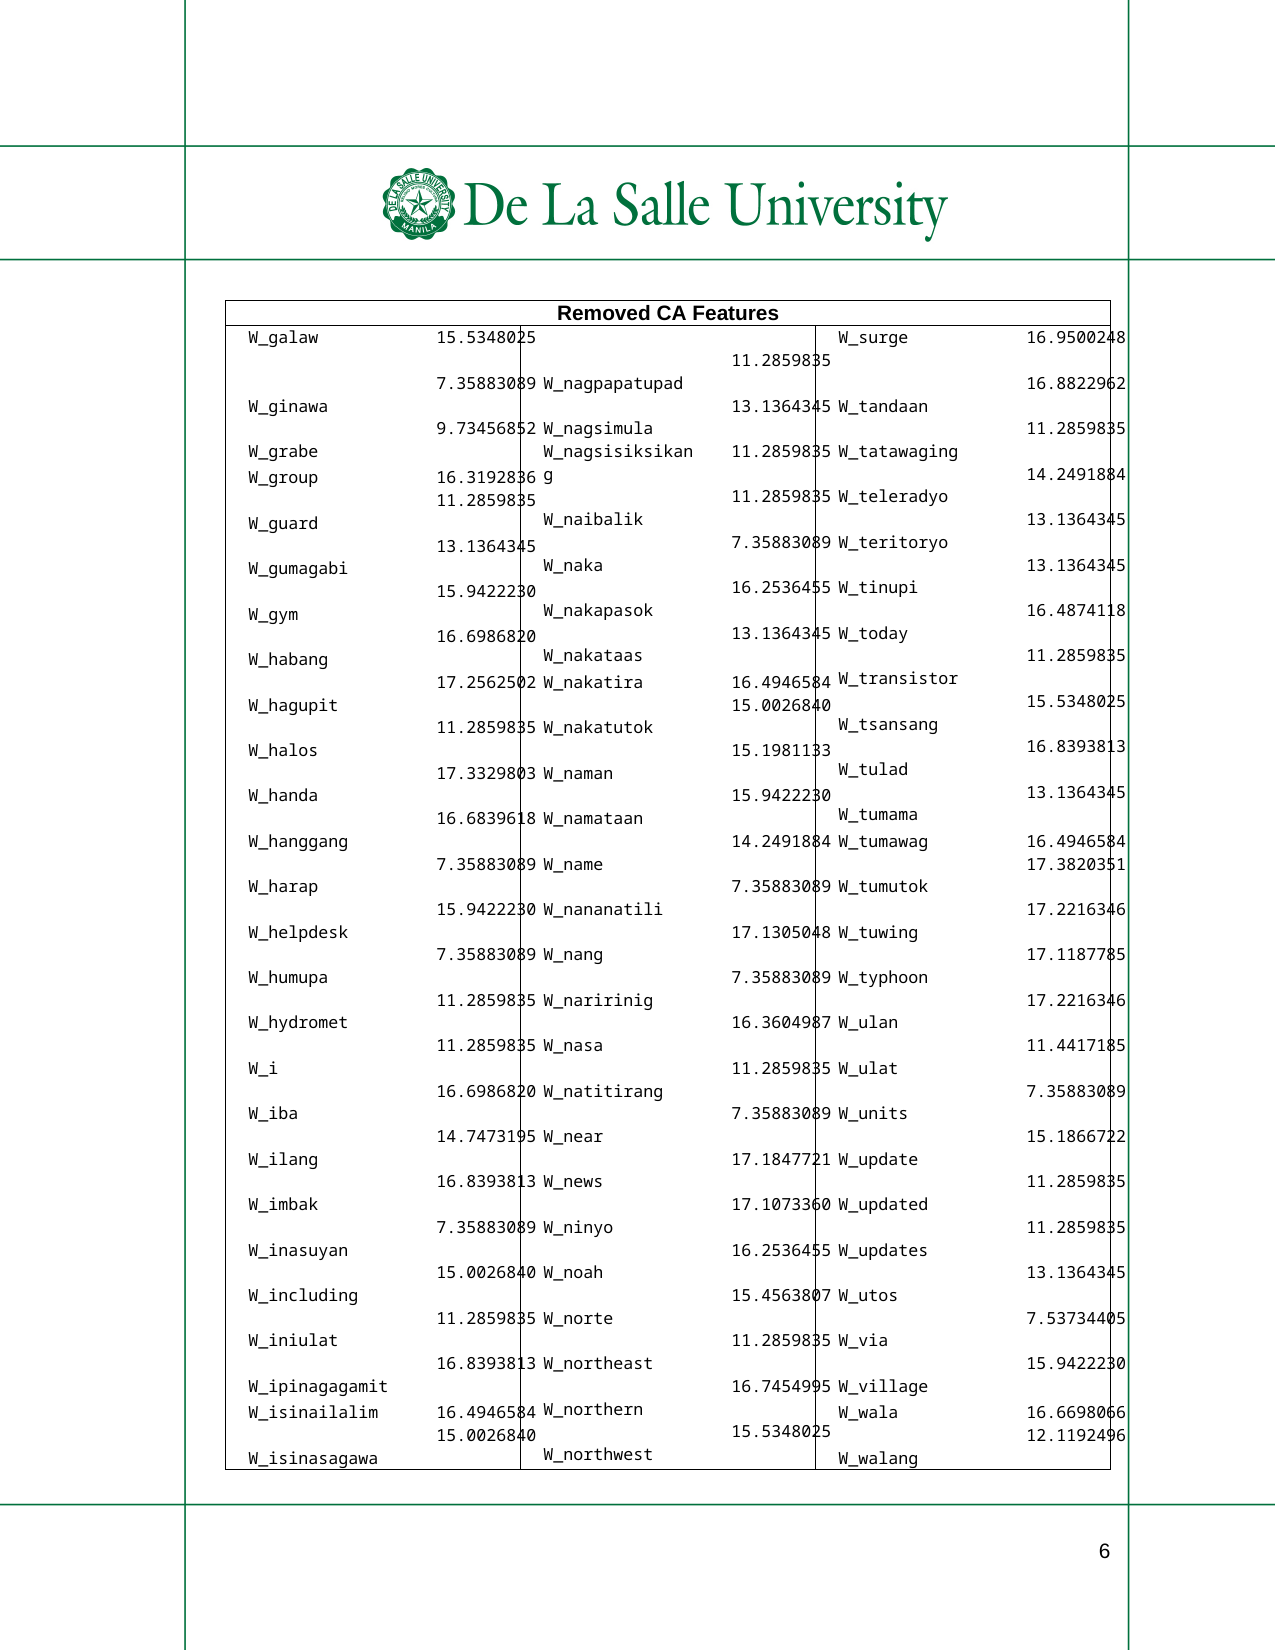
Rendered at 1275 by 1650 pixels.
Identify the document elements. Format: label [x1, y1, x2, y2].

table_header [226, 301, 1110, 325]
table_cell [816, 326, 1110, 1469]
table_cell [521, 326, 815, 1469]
picture [0, 0, 1275, 1650]
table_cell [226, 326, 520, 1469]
